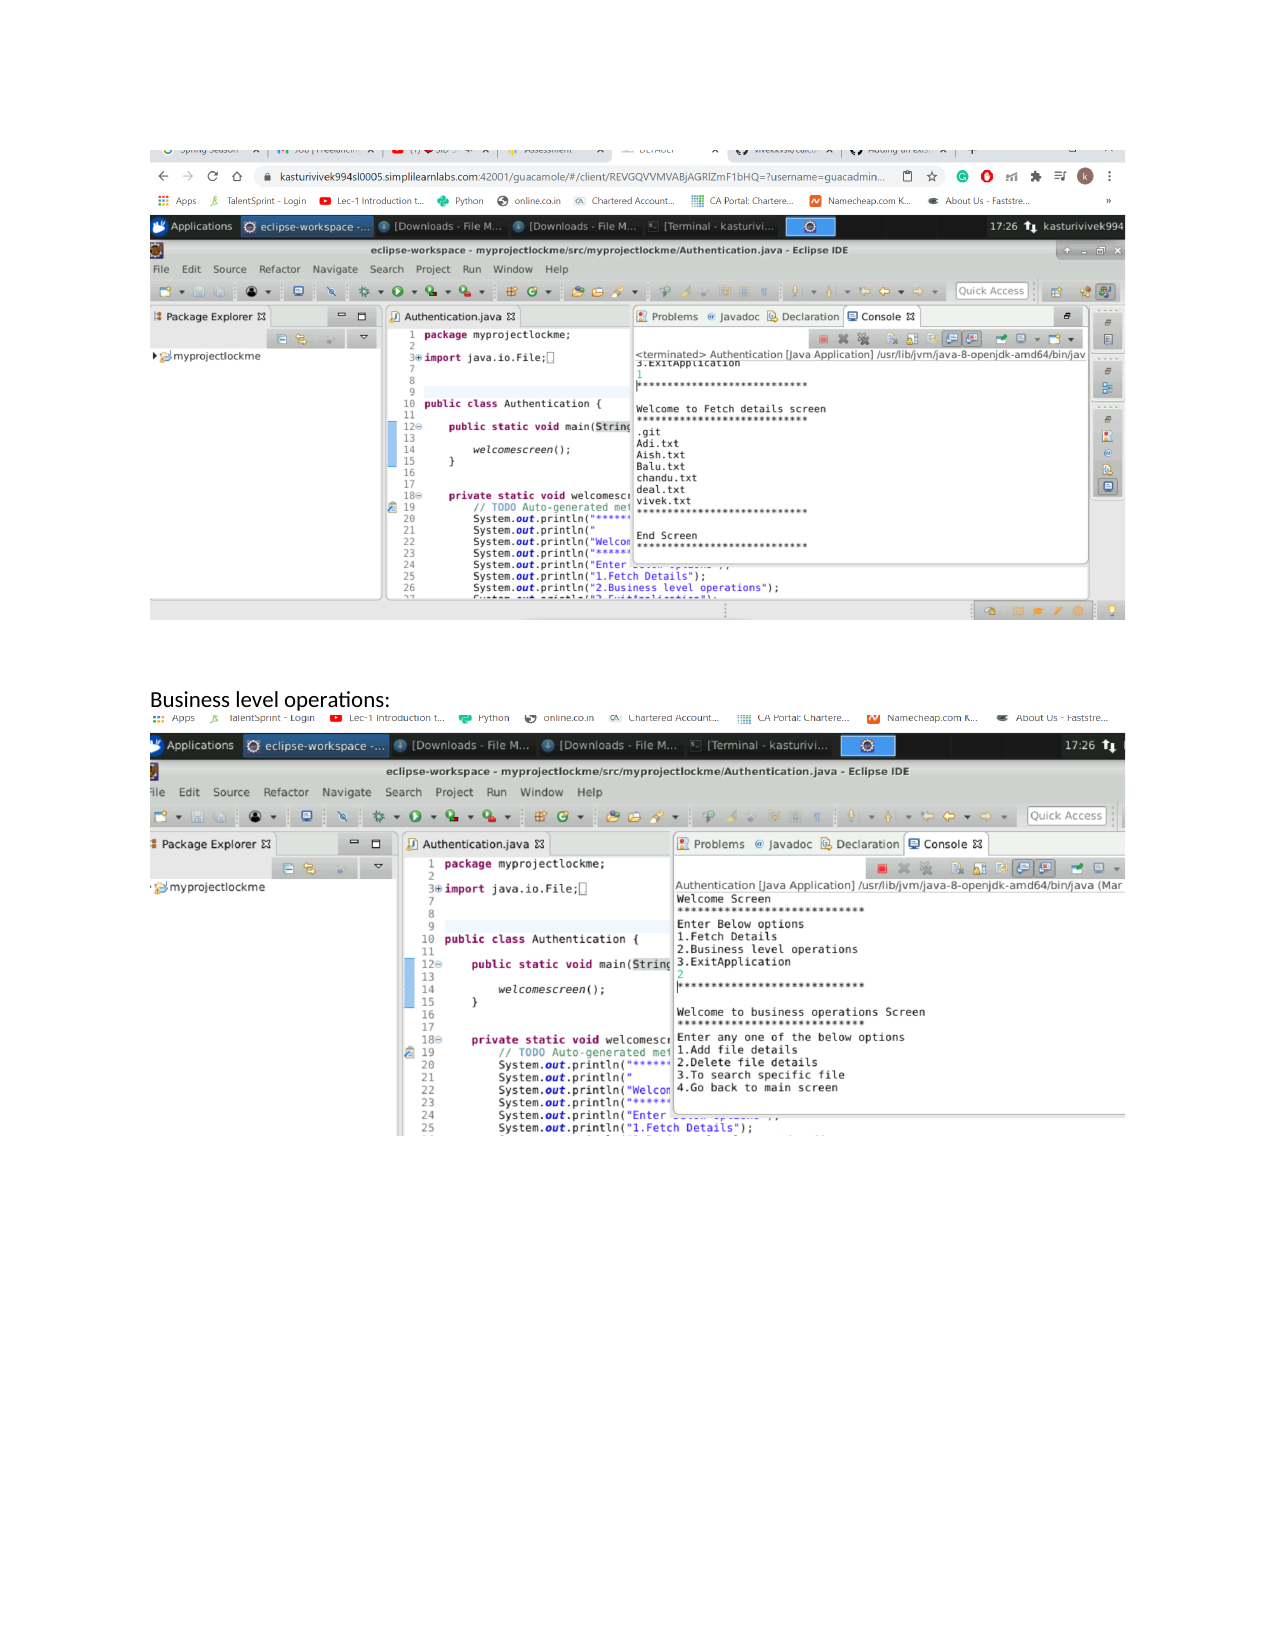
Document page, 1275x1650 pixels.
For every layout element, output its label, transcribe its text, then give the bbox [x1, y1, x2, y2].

picture [150, 715, 1125, 1136]
picture [150, 150, 1125, 620]
text Business level operations: [150, 685, 1125, 715]
